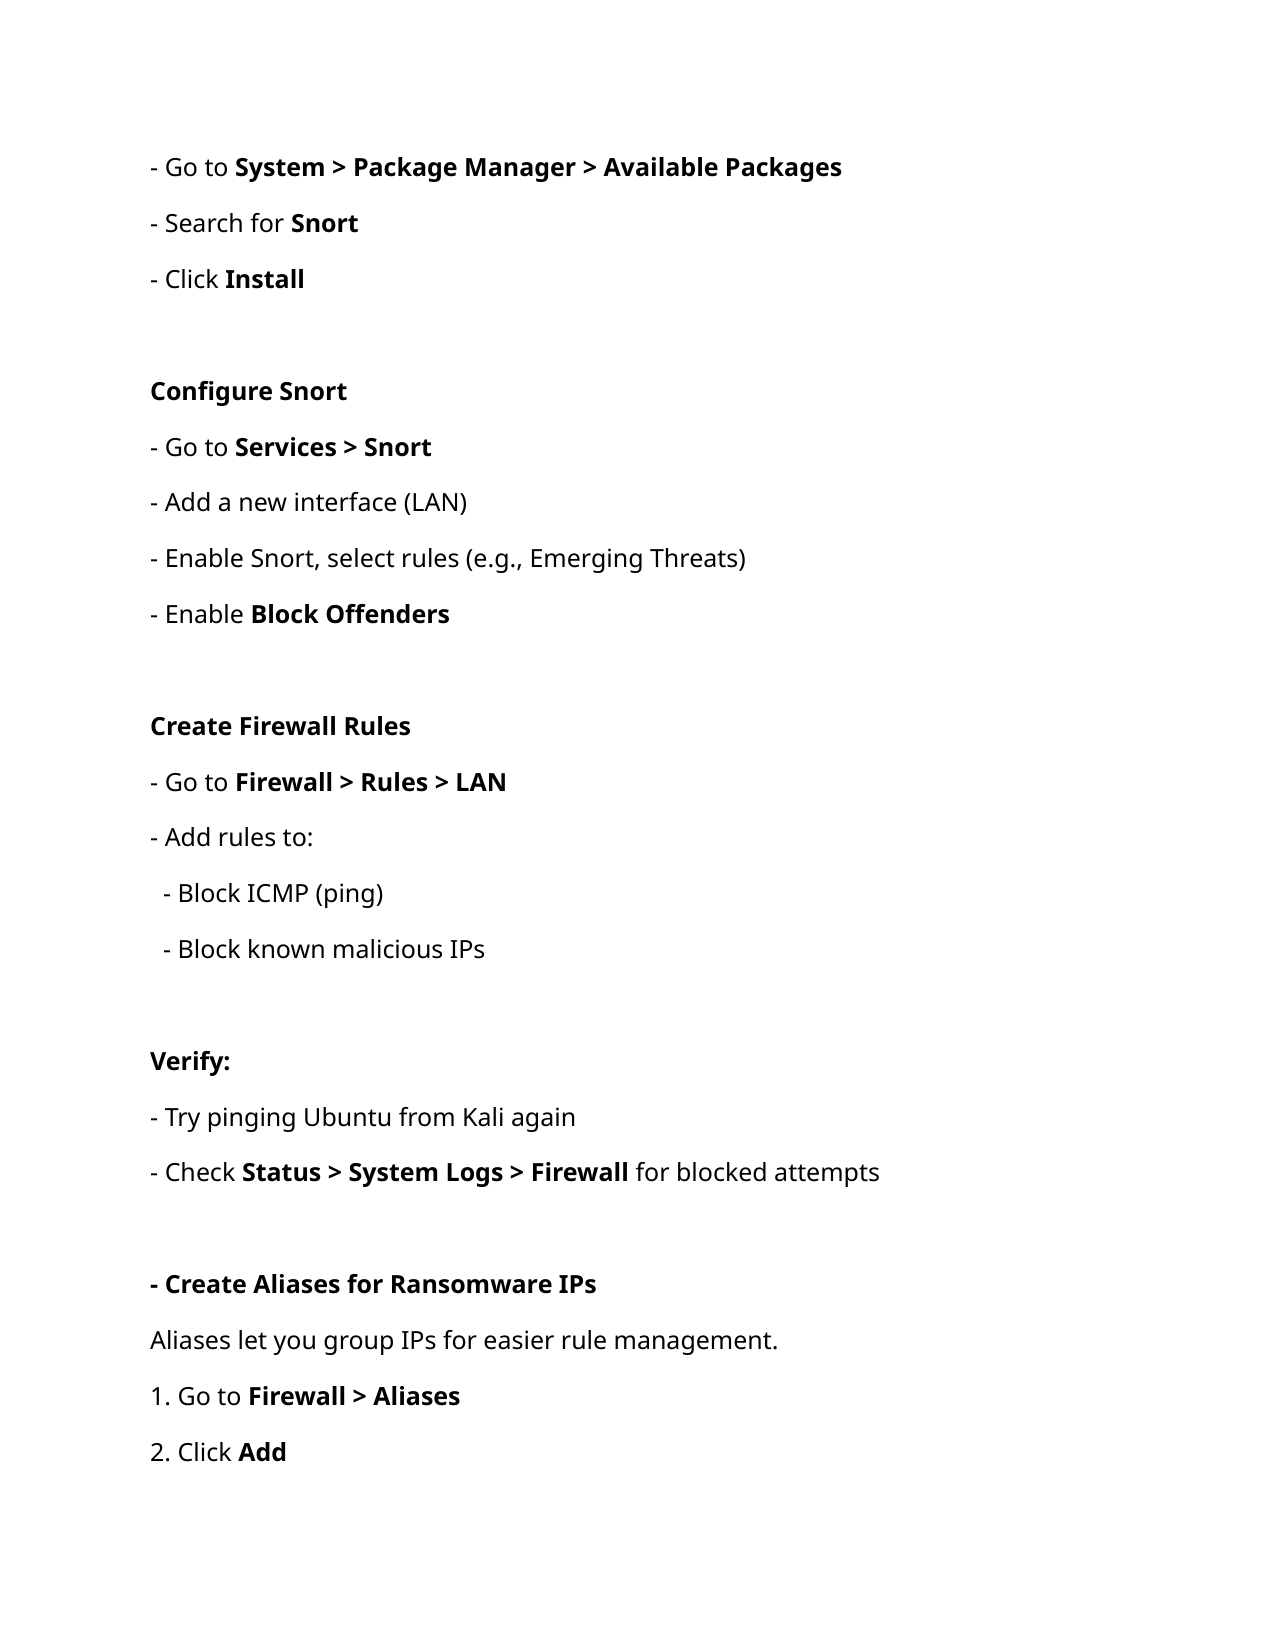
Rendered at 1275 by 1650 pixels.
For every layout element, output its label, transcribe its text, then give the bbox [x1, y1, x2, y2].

text Create Firewall Rules [150, 708, 1125, 742]
text Verify: [150, 1043, 1125, 1077]
text - Go to Services > Snort [150, 429, 1125, 463]
text 2. Click Add [150, 1434, 1125, 1468]
text - Check Status > System Logs > Firewall for blocked attempts [150, 1155, 1125, 1189]
text - Add a new interface (LAN) [150, 485, 1125, 519]
text - Go to System > Package Manager > Available Packages [150, 150, 1125, 184]
text - Block ICMP (ping) [150, 876, 1125, 910]
text - Enable Snort, select rules (e.g., Emerging Threats) [150, 541, 1125, 575]
text - Block known malicious IPs [150, 932, 1125, 966]
text Aliases let you group IPs for easier rule management. [150, 1322, 1125, 1357]
text - Create Aliases for Ransomware IPs [150, 1267, 1125, 1301]
text - Search for Snort [150, 206, 1125, 240]
text - Add rules to: [150, 820, 1125, 854]
text 1. Go to Firewall > Aliases [150, 1378, 1125, 1412]
text - Enable Block Offenders [150, 597, 1125, 631]
text Configure Snort [150, 373, 1125, 407]
text - Try pinging Ubuntu from Kali again [150, 1099, 1125, 1133]
text - Go to Firewall > Rules > LAN [150, 764, 1125, 798]
text - Click Install [150, 262, 1125, 296]
